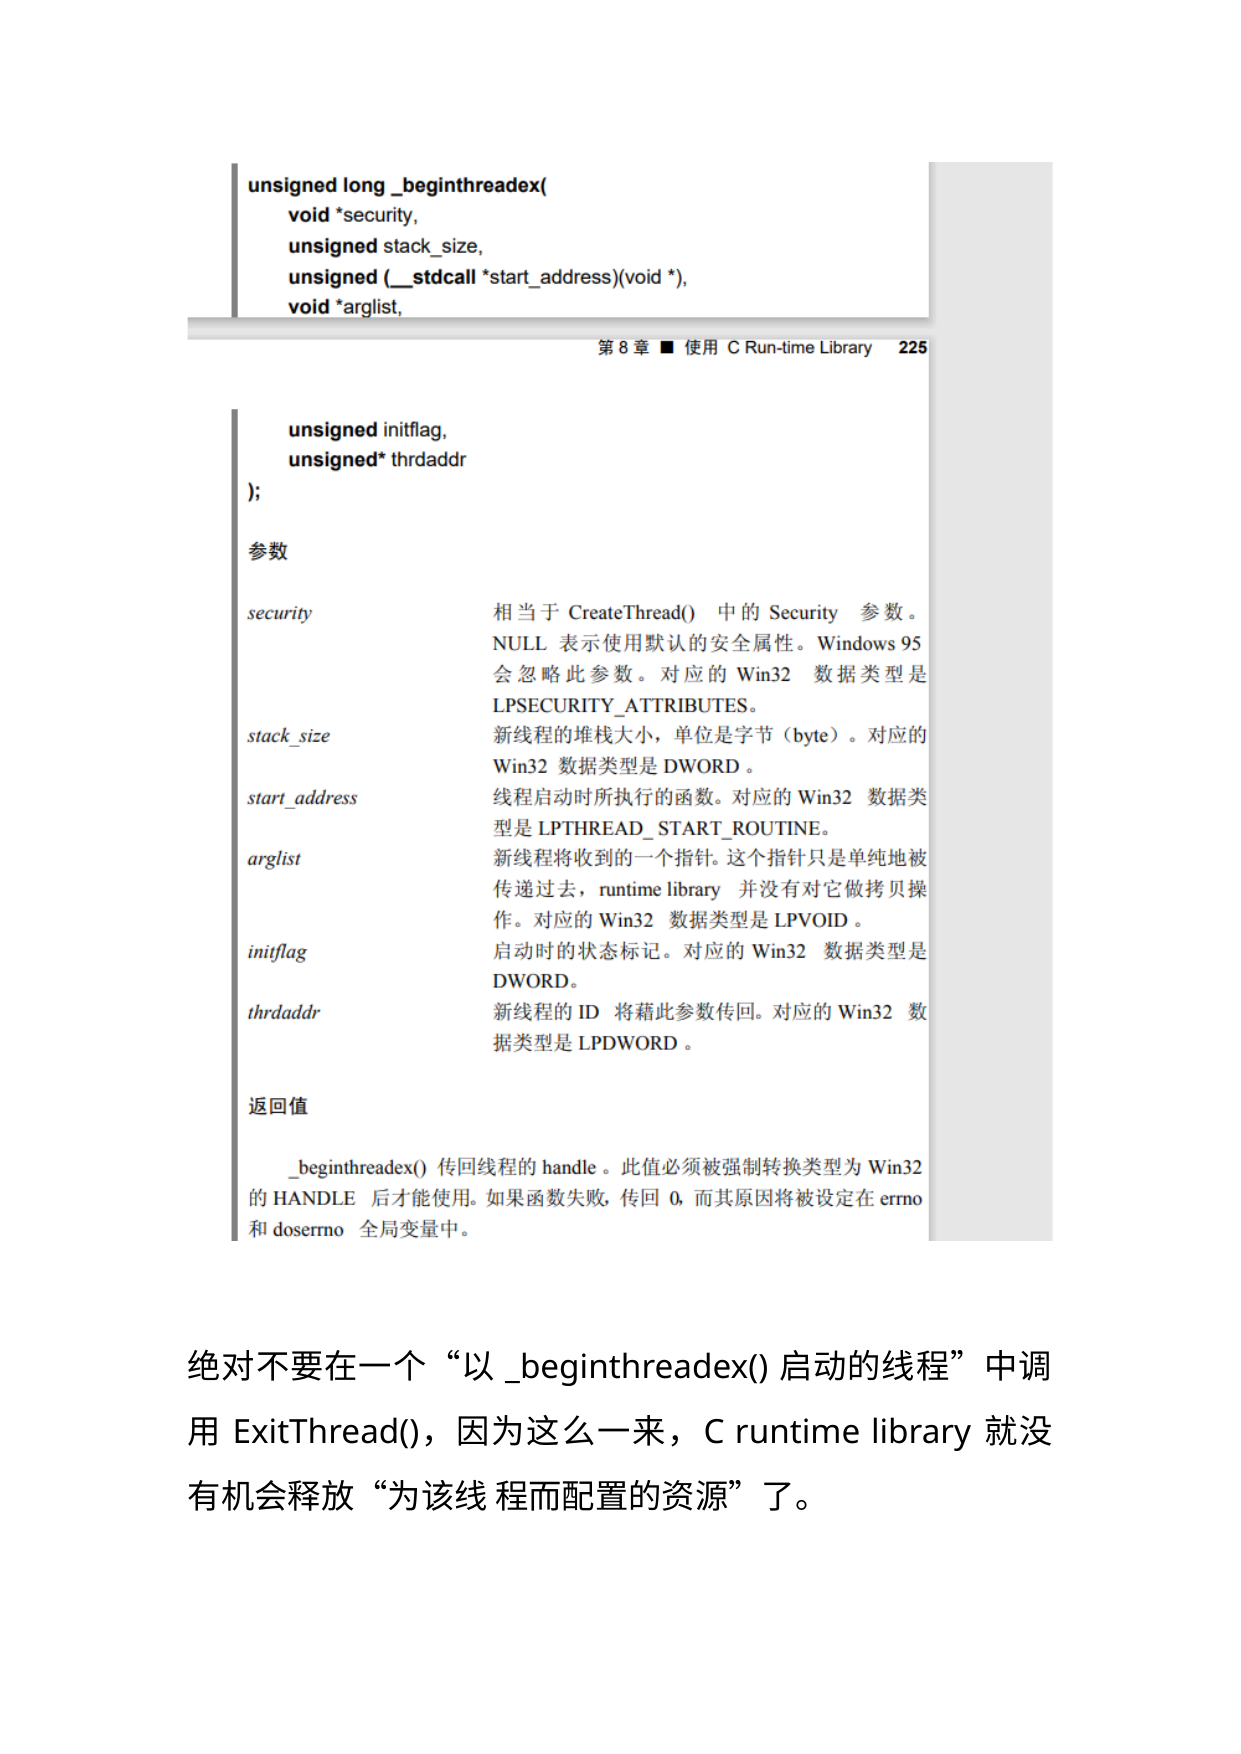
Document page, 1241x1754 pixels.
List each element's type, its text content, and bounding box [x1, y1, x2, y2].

text 绝对不要在一个“以 _beginthreadex() 启动的线程”中调用 ExitThread()，因为这么一来，C runtime library 就没有机会释放“为该线 程而配置的资源”了。 [187, 1332, 1053, 1527]
picture [187, 162, 1053, 1241]
